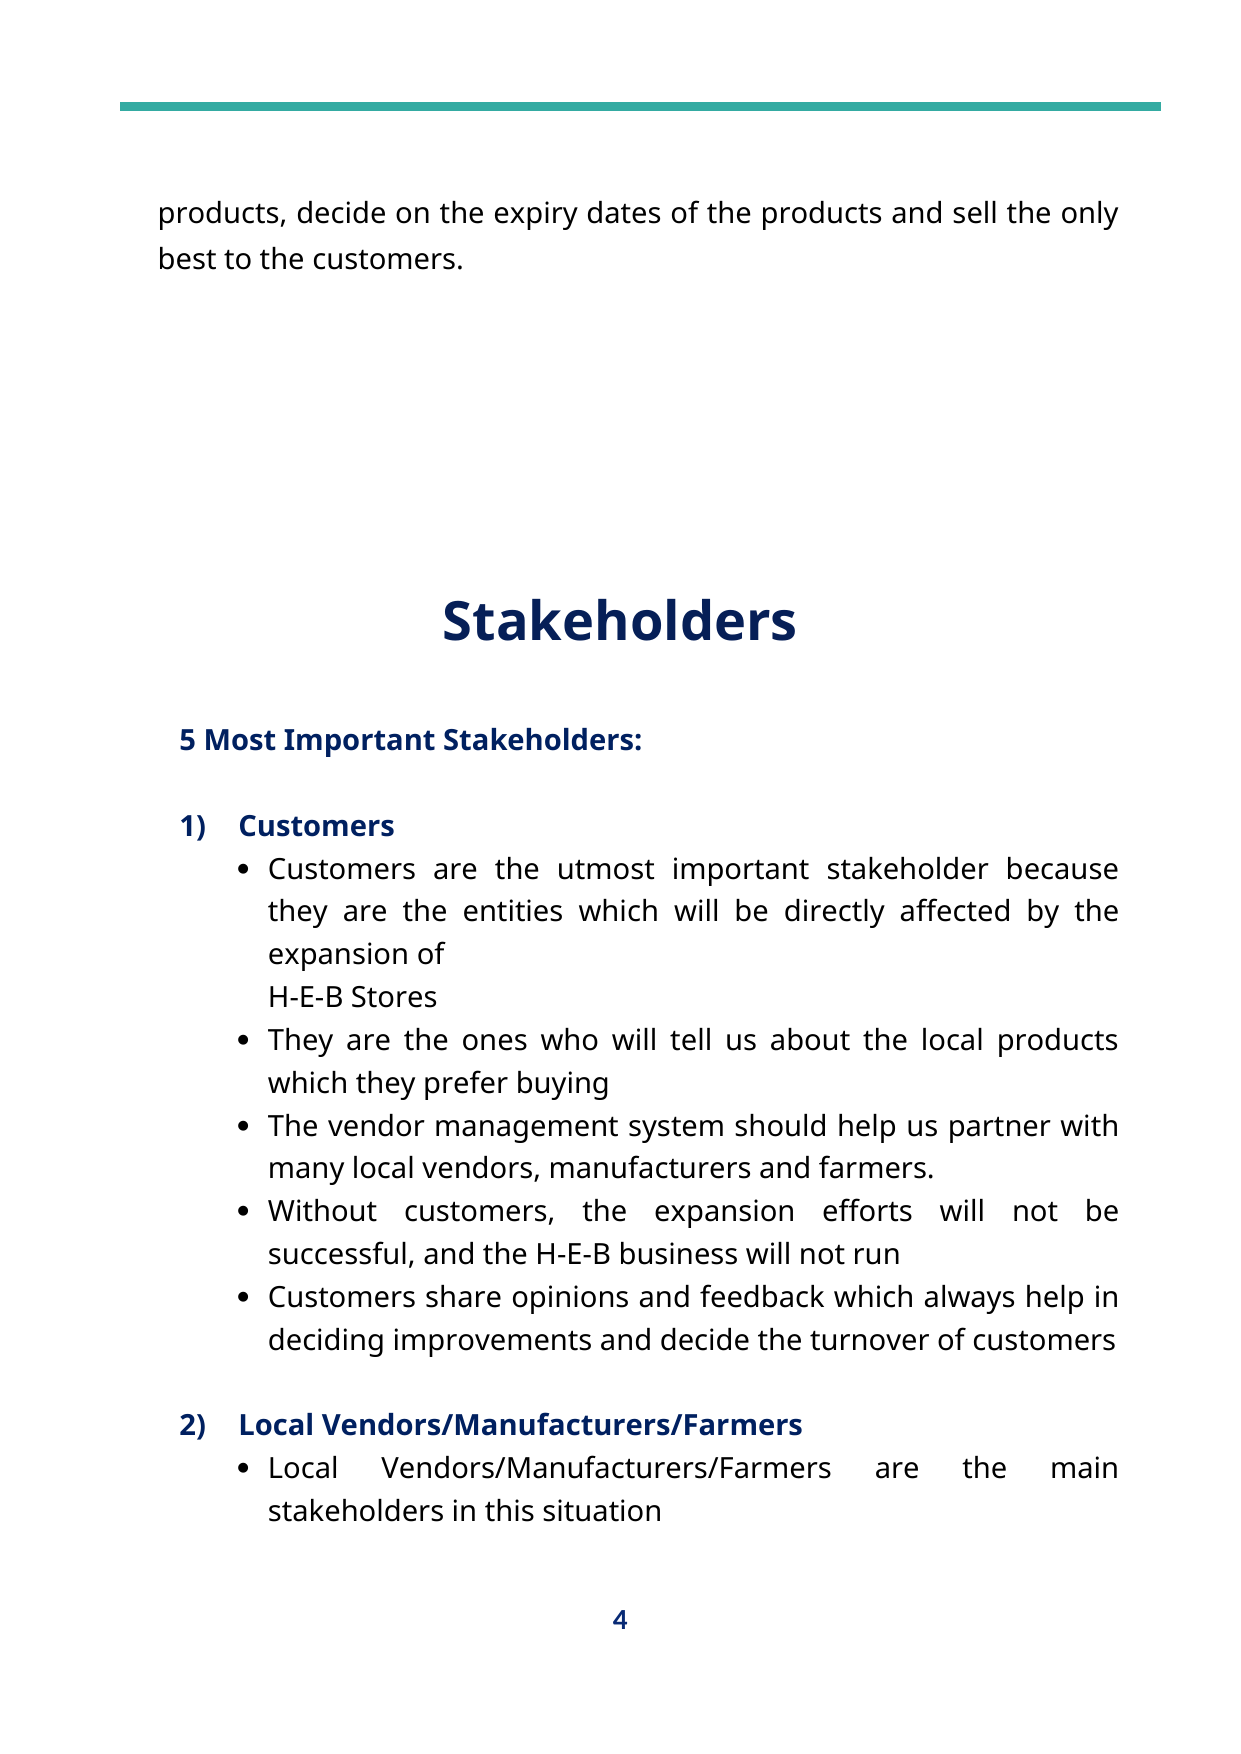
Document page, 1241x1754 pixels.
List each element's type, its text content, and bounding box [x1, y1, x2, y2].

list Local Vendors/Manufacturers/Farmers are the main stakeholders in this situation [238, 1447, 1120, 1530]
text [157, 193, 1120, 278]
list Customers share opinions and feedback which always help in deciding improvements and decide the turnover of customers [238, 1276, 1120, 1358]
list Customers are the utmost important stakeholder because they are the entities which will be directly affected by the expansion of [238, 848, 1120, 973]
list Customers [179, 805, 1120, 845]
list H-E-B Stores [268, 976, 1120, 1016]
subtitle Stakeholders [120, 583, 1120, 657]
list Without customers, the expansion efforts will not be successful, and the H-E-B business will not run [238, 1190, 1120, 1273]
list 5 Most Important Stakeholders: [179, 719, 1120, 759]
list The vendor management system should help us partner with many local vendors, manufacturers and farmers. [238, 1105, 1120, 1187]
list They are the ones who will tell us about the local products which they prefer buying [238, 1019, 1120, 1102]
list Local Vendors/Manufacturers/Farmers [179, 1404, 1120, 1444]
